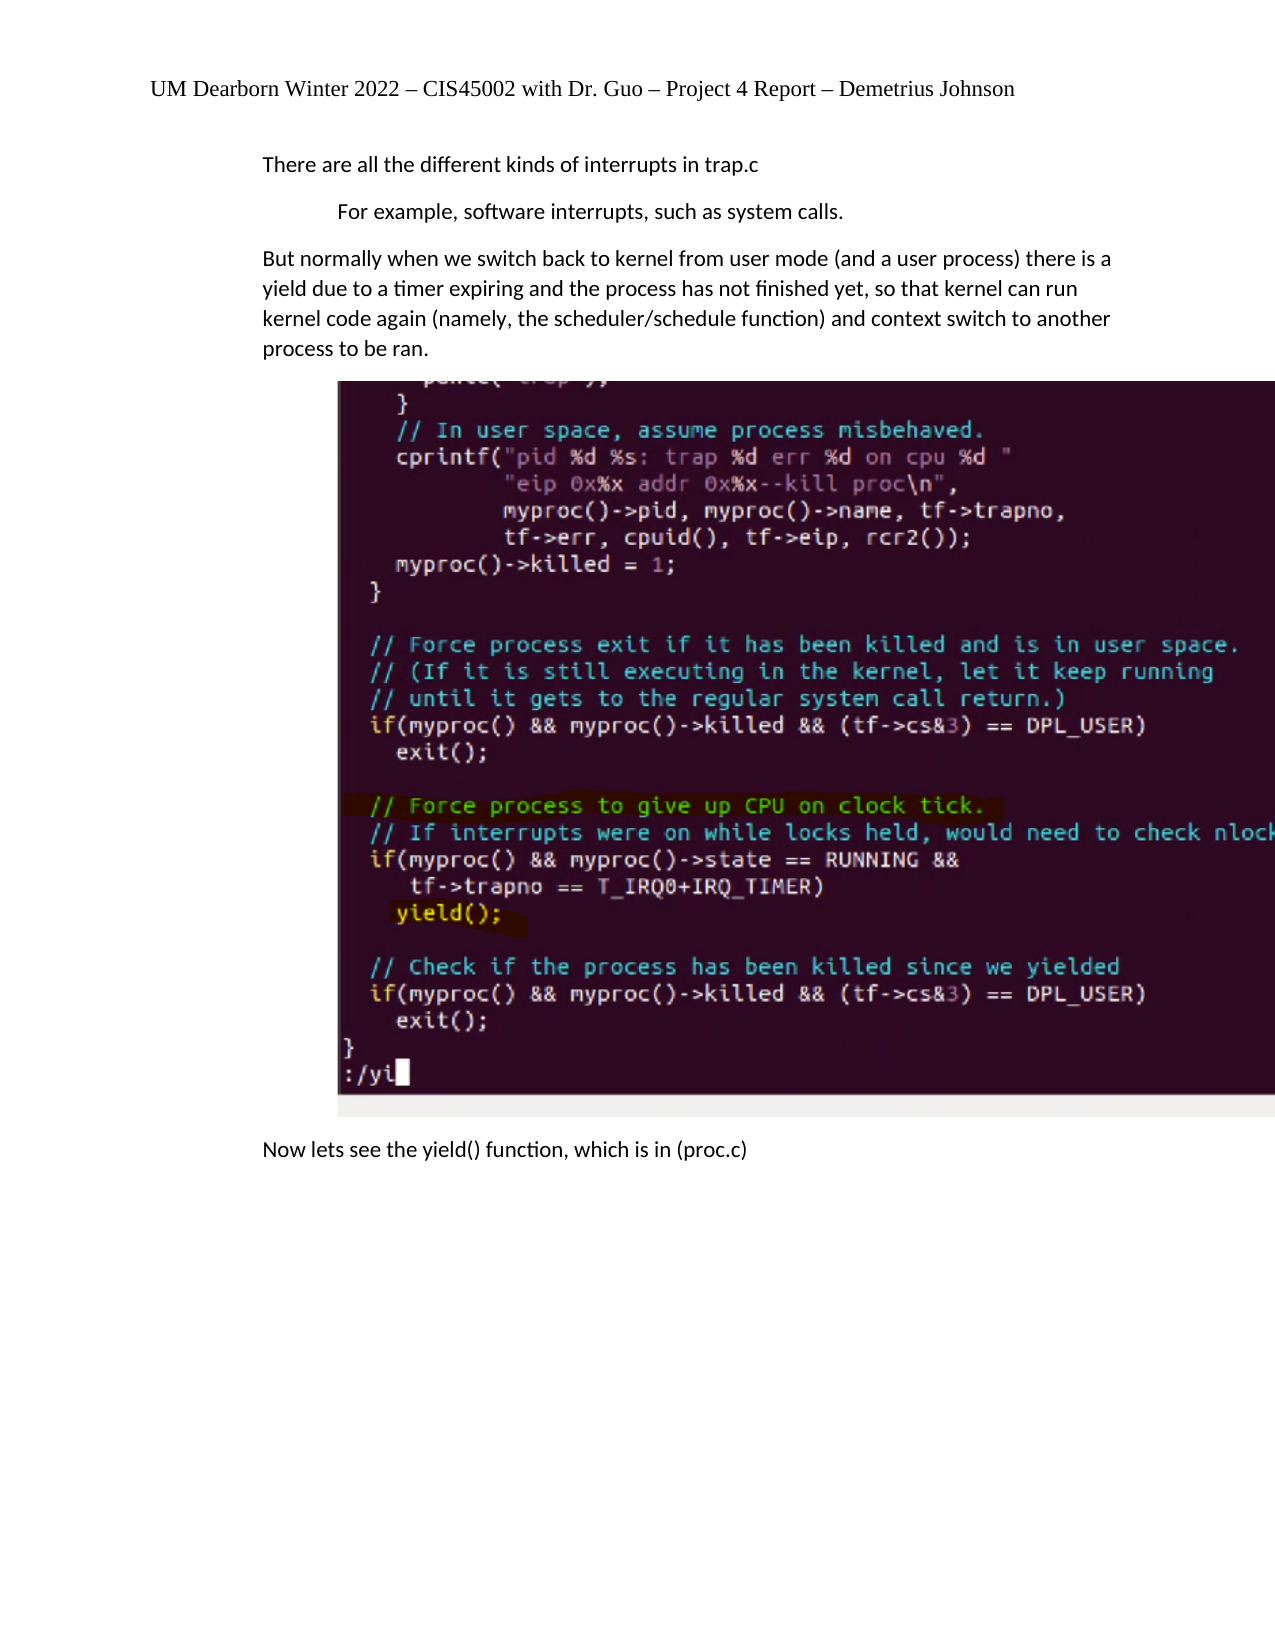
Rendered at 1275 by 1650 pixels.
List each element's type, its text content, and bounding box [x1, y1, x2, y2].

text For example, software interrupts, such as system calls. [337, 197, 1125, 225]
text Now lets see the yield() function, which is in (proc.c) [262, 1135, 1125, 1163]
text There are all the different kinds of interrupts in trap.c [262, 150, 1125, 178]
picture [337, 381, 1275, 1117]
text But normally when we switch back to kernel from user mode (and a user process) there is a yield due to a timer expiring and the process has not finished yet, so that kernel can run kernel code again (namely, the scheduler/schedule function) and context switch to another process to be ran. [262, 244, 1125, 362]
